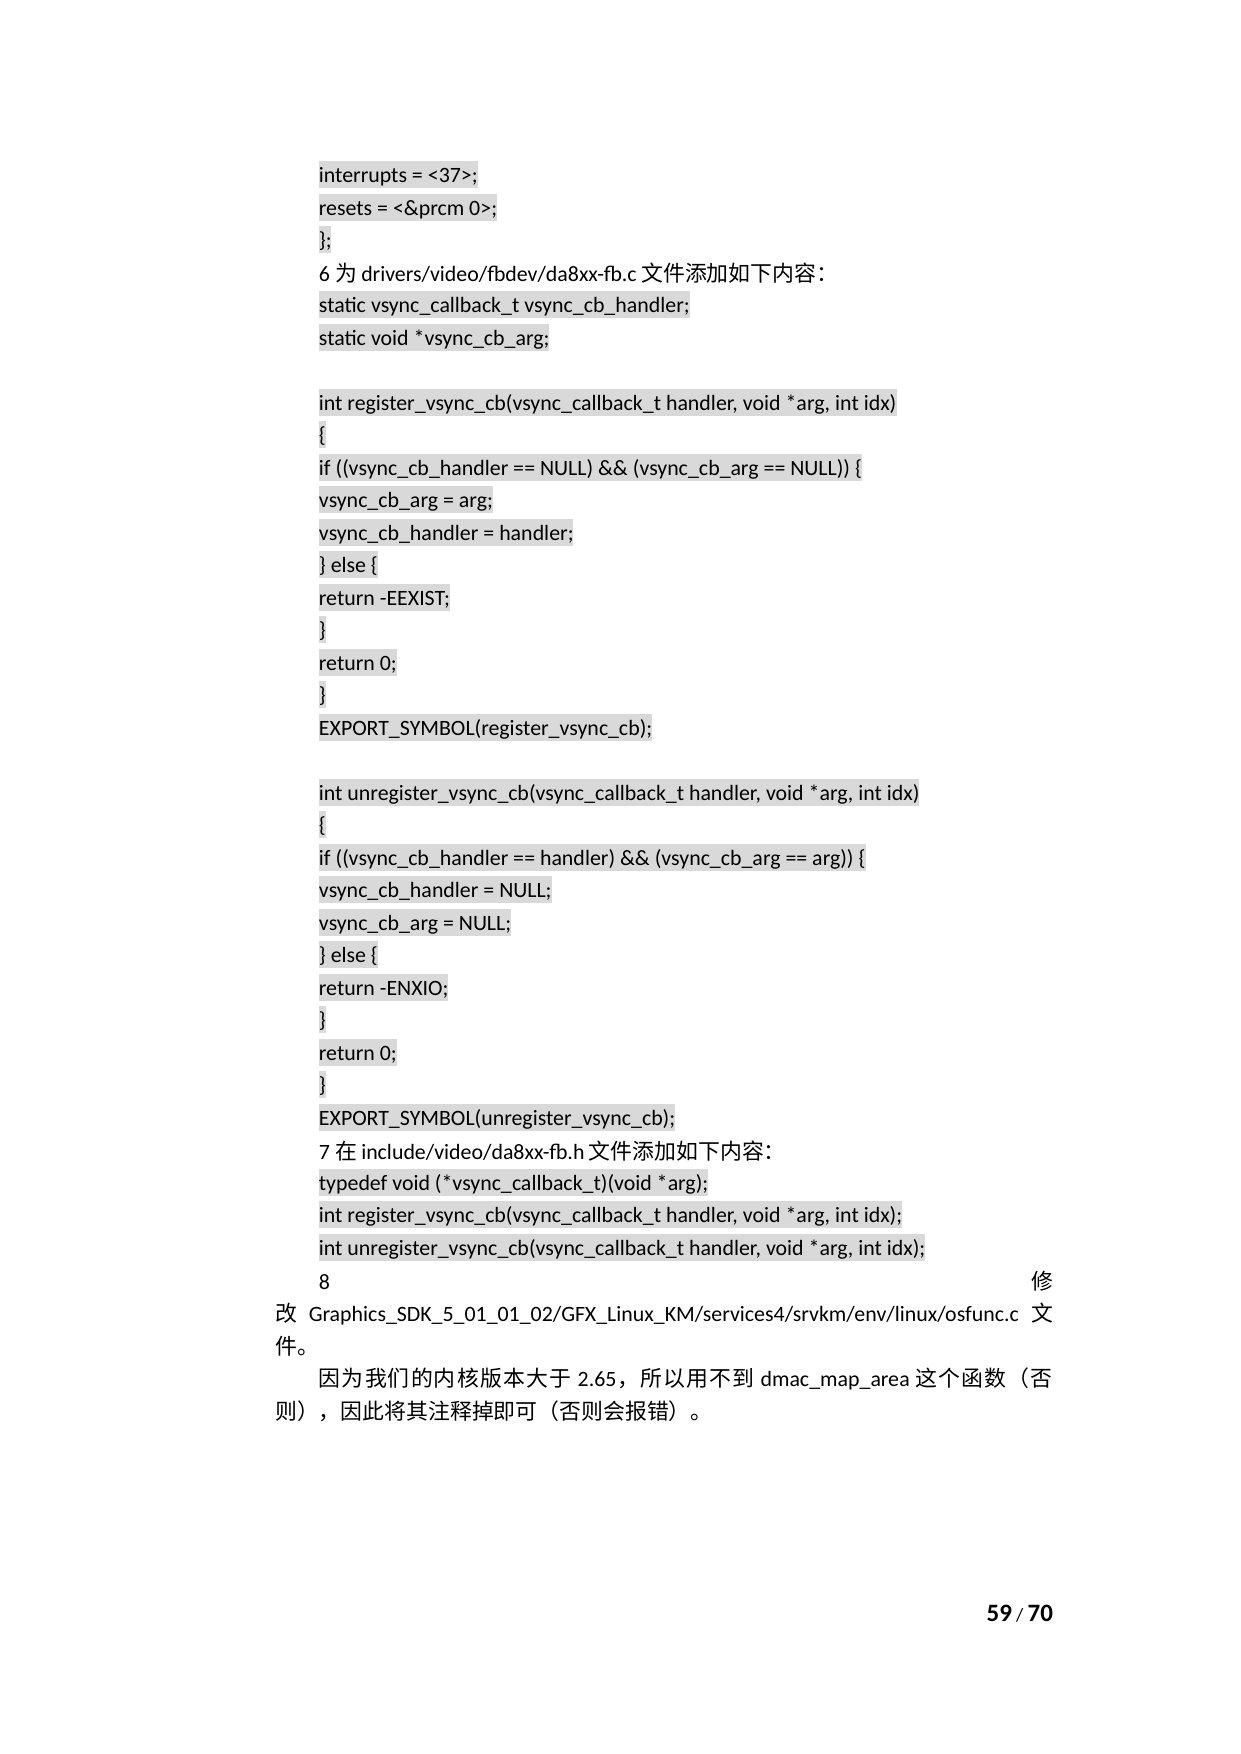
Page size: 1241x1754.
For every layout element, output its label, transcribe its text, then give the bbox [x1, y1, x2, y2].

list return 0; [275, 646, 1053, 678]
list static void *vsync_cb_arg; [275, 321, 1053, 353]
list 8 修改Graphics_SDK_5_01_01_02/GFX_Linux_KM/services4/srvkm/env/linux/osfunc.c文件。 [275, 1263, 1053, 1361]
list } [275, 678, 1053, 711]
list { [275, 808, 1053, 841]
list return -EEXIST; [275, 581, 1053, 613]
list } else { [275, 548, 1053, 581]
list int register_vsync_cb(vsync_callback_t handler, void *arg, int idx) [275, 386, 1053, 418]
list } else { [275, 938, 1053, 971]
list int unregister_vsync_cb(vsync_callback_t handler, void *arg, int idx) [275, 776, 1053, 808]
list vsync_cb_handler = handler; [275, 516, 1053, 548]
list typedef void (*vsync_callback_t)(void *arg); [275, 1166, 1053, 1198]
list 6 为drivers/video/fbdev/da8xx-fb.c文件添加如下内容： [275, 256, 1053, 288]
list }; [275, 223, 1053, 256]
list } [275, 613, 1053, 646]
list vsync_cb_handler = NULL; [275, 873, 1053, 906]
list if ((vsync_cb_handler == handler) && (vsync_cb_arg == arg)) { [275, 841, 1053, 873]
list return -ENXIO; [275, 971, 1053, 1003]
list return 0; [275, 1036, 1053, 1068]
list EXPORT_SYMBOL(unregister_vsync_cb); [275, 1101, 1053, 1133]
list 因为我们的内核版本大于2.65，所以用不到dmac_map_area这个函数（否则），因此将其注释掉即可（否则会报错）。 [275, 1361, 1053, 1426]
list { [275, 418, 1053, 451]
list vsync_cb_arg = NULL; [275, 906, 1053, 938]
list static vsync_callback_t vsync_cb_handler; [275, 288, 1053, 321]
list } [275, 1068, 1053, 1101]
list vsync_cb_arg = arg; [275, 483, 1053, 516]
list EXPORT_SYMBOL(register_vsync_cb); [275, 711, 1053, 743]
list } [275, 1003, 1053, 1036]
list resets = <&prcm 0>; [275, 191, 1053, 223]
list interrupts = <37>; [275, 158, 1053, 191]
list int register_vsync_cb(vsync_callback_t handler, void *arg, int idx); [275, 1198, 1053, 1231]
list int unregister_vsync_cb(vsync_callback_t handler, void *arg, int idx); [275, 1231, 1053, 1263]
list 7 在include/video/da8xx-fb.h文件添加如下内容： [275, 1133, 1053, 1166]
list if ((vsync_cb_handler == NULL) && (vsync_cb_arg == NULL)) { [275, 451, 1053, 483]
